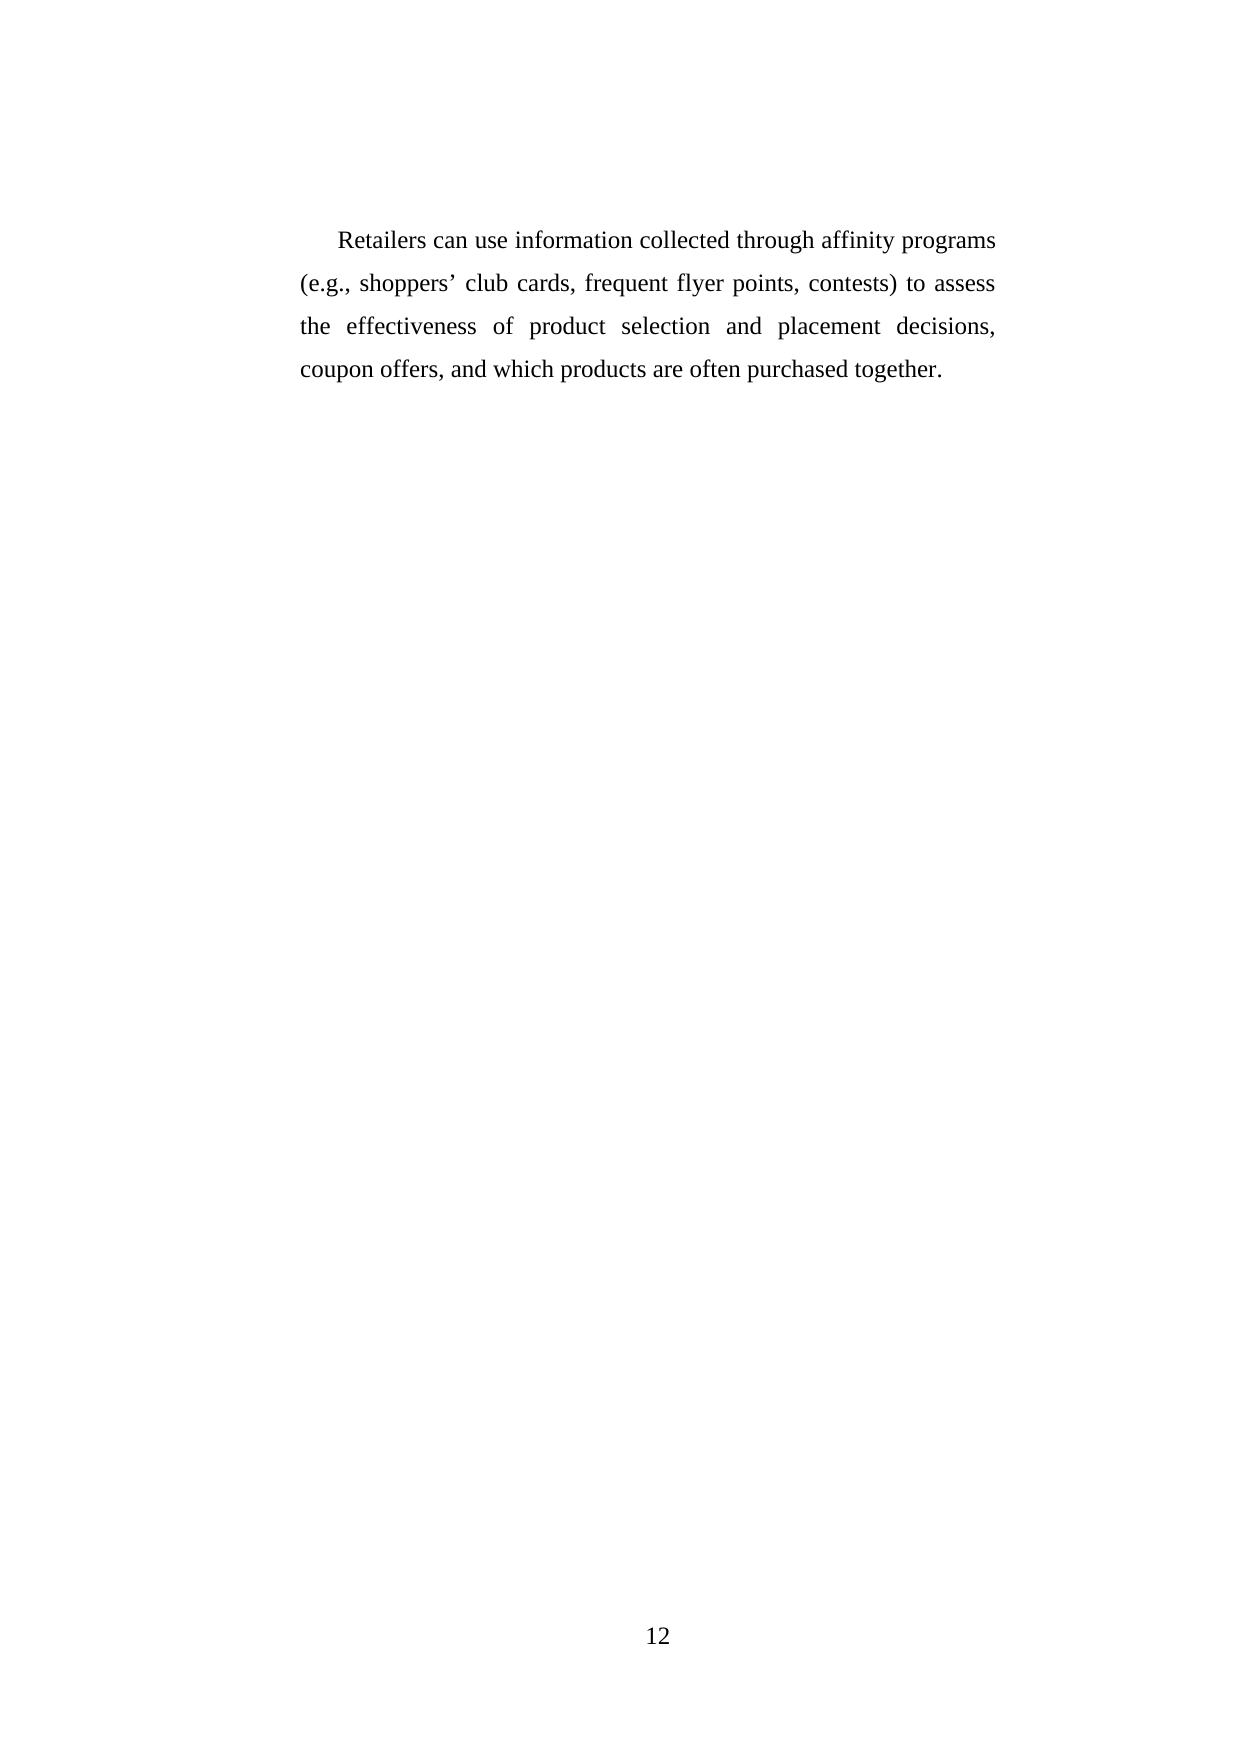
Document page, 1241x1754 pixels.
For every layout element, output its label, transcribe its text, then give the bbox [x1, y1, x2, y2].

text Retailers can use information collected through affinity programs (e.g., shoppers’ club cards, frequent flyer points, contests) to assess the effectiveness of product selection and placement decisions, coupon offers, and which products are often purchased together. [300, 225, 996, 383]
